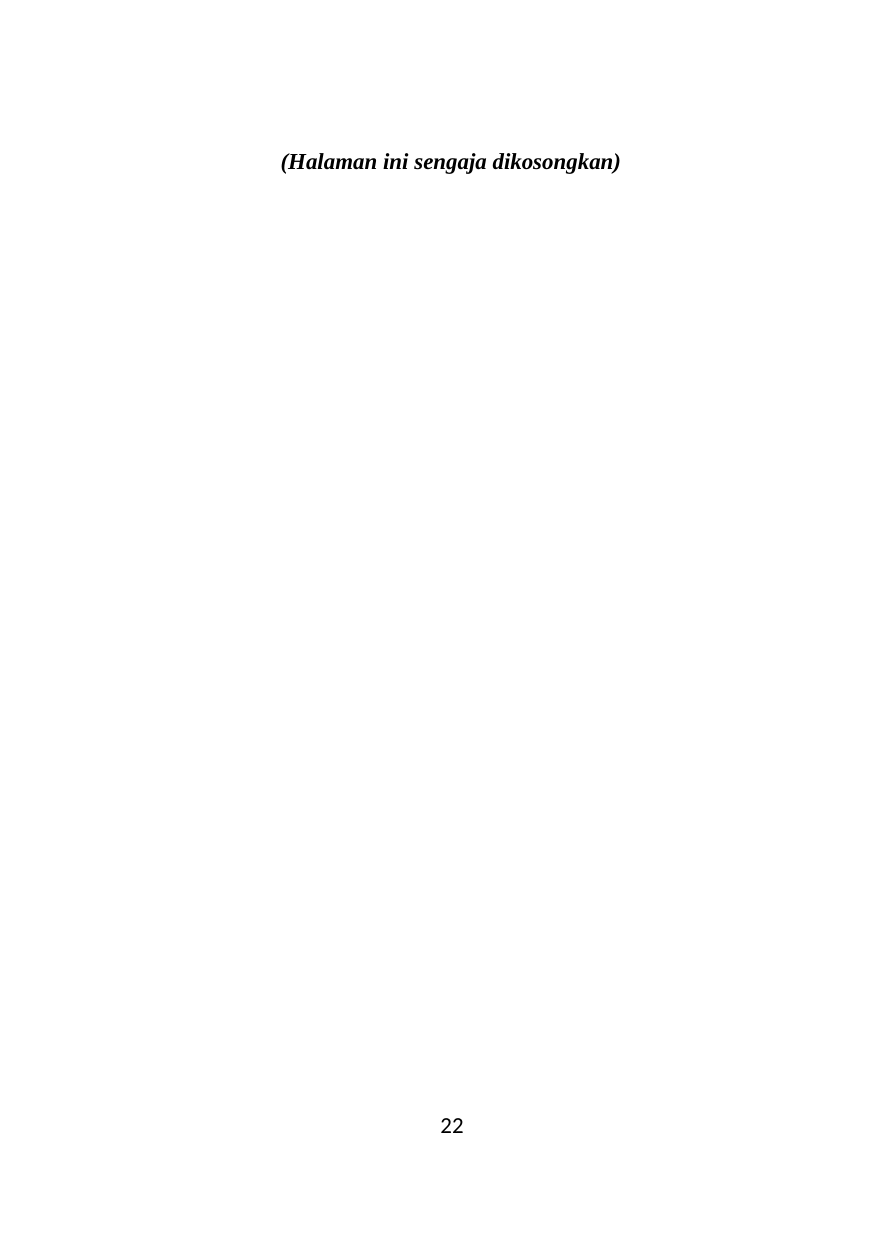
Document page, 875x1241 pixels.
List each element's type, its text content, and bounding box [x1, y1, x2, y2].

text (Halaman ini sengaja dikosongkan) [148, 148, 756, 174]
